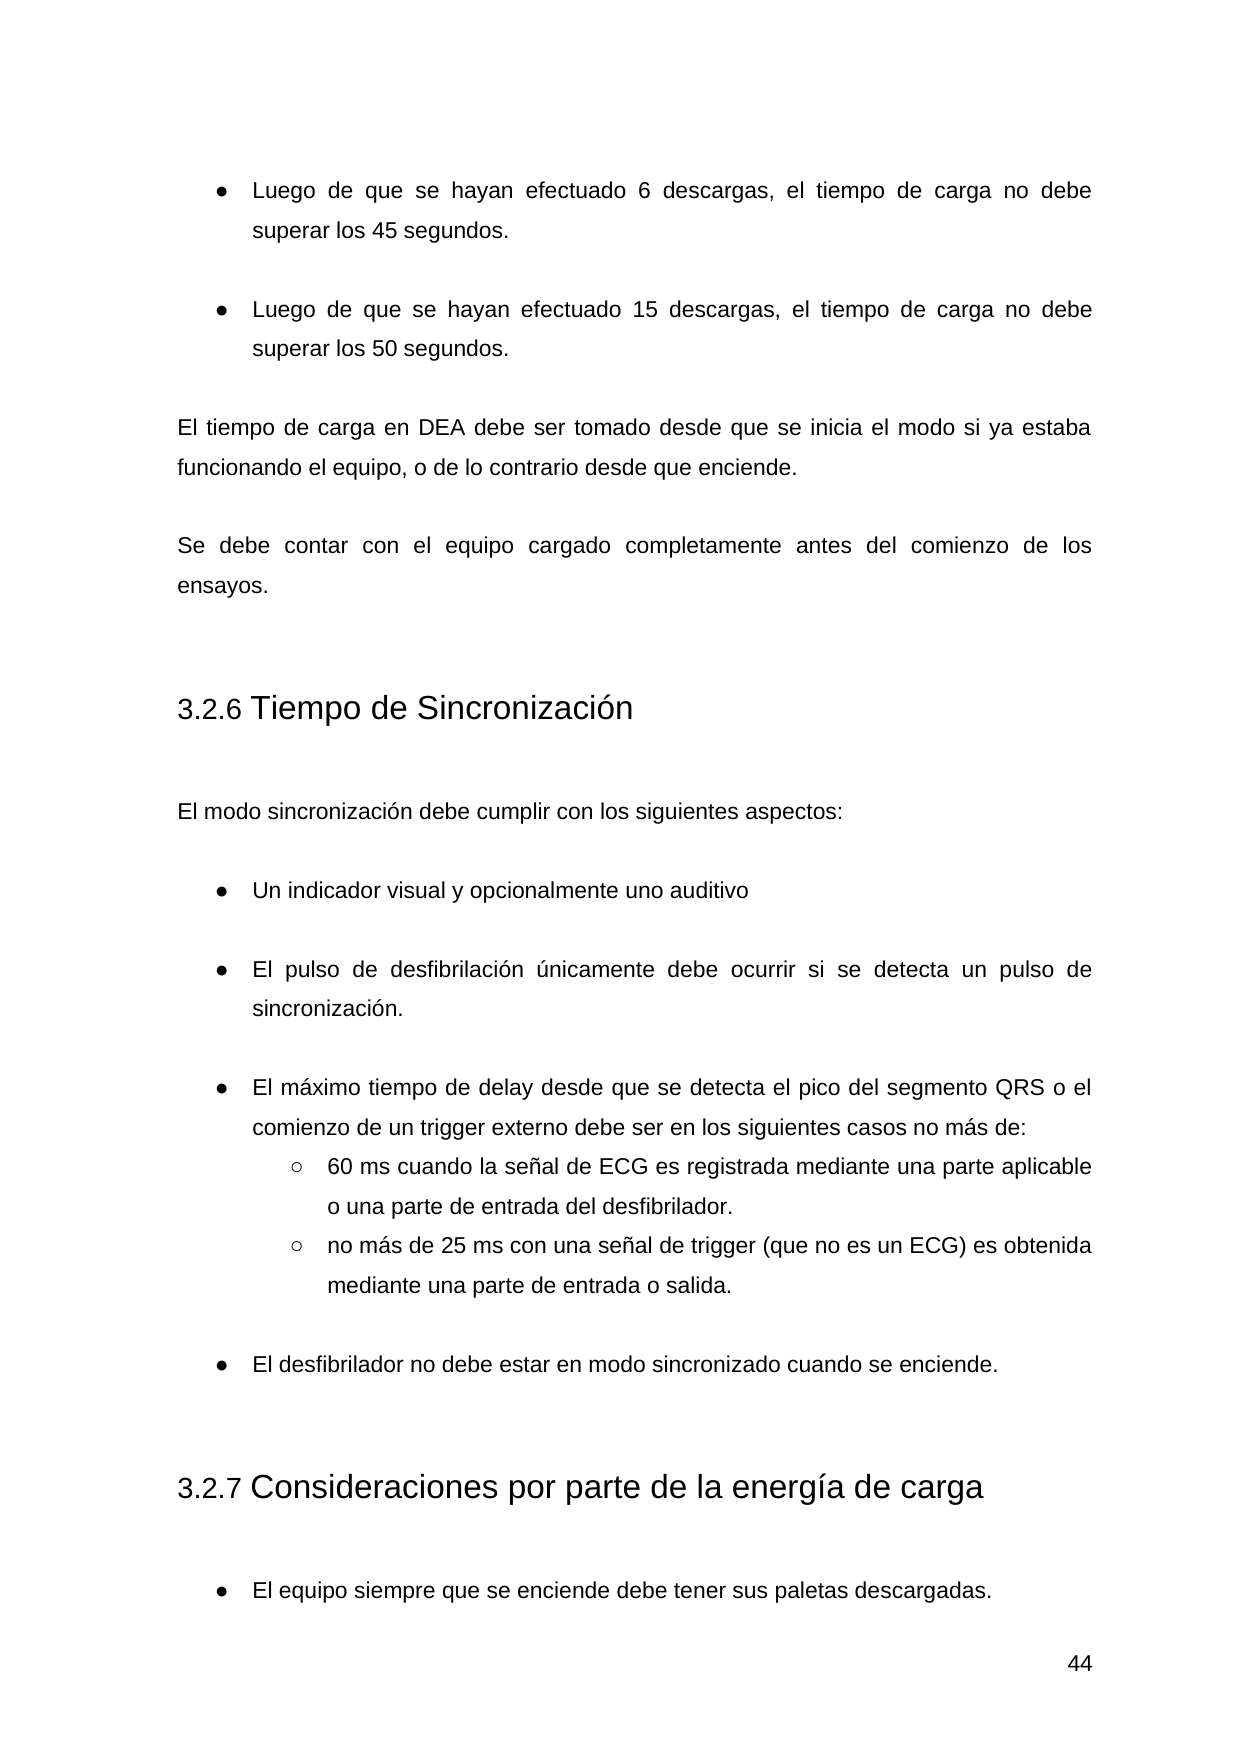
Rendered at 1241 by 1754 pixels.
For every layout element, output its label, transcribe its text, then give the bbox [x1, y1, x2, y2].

list El equipo siempre que se enciende debe tener sus paletas descargadas. [214, 1577, 1093, 1603]
list Luego de que se hayan efectuado 15 descargas, el tiempo de carga no debe superar los 50 segundos. [214, 296, 1093, 361]
text El modo sincronización debe cumplir con los siguientes aspectos: [177, 798, 1093, 824]
list El desfibrilador no debe estar en modo sincronizado cuando se enciende. [214, 1351, 1093, 1377]
list no más de 25 ms con una señal de trigger (que no es un ECG) es obtenida mediante una parte de entrada o salida. [289, 1232, 1093, 1298]
text Se debe contar con el equipo cargado completamente antes del comienzo de los ensayos. [177, 532, 1093, 598]
list Un indicador visual y opcionalmente uno auditivo [214, 877, 1093, 903]
list El máximo tiempo de delay desde que se detecta el pico del segmento QRS o el comienzo de un trigger externo debe ser en los siguientes casos no más de: [214, 1074, 1093, 1140]
text El tiempo de carga en DEA debe ser tomado desde que se inicia el modo si ya estaba funcionando el equipo, o de lo contrario desde que enciende. [177, 414, 1093, 480]
list Luego de que se hayan efectuado 6 descargas, el tiempo de carga no debe superar los 45 segundos. [214, 177, 1093, 243]
subtitle 3.2.7 Consideraciones por parte de la energía de carga [177, 1467, 1093, 1506]
list El pulso de desfibrilación únicamente debe ocurrir si se detecta un pulso de sincronización. [214, 956, 1093, 1022]
subtitle 3.2.6 Tiempo de Sincronización [177, 688, 1093, 727]
list 60 ms cuando la señal de ECG es registrada mediante una parte aplicable o una parte de entrada del desfibrilador. [289, 1153, 1093, 1219]
